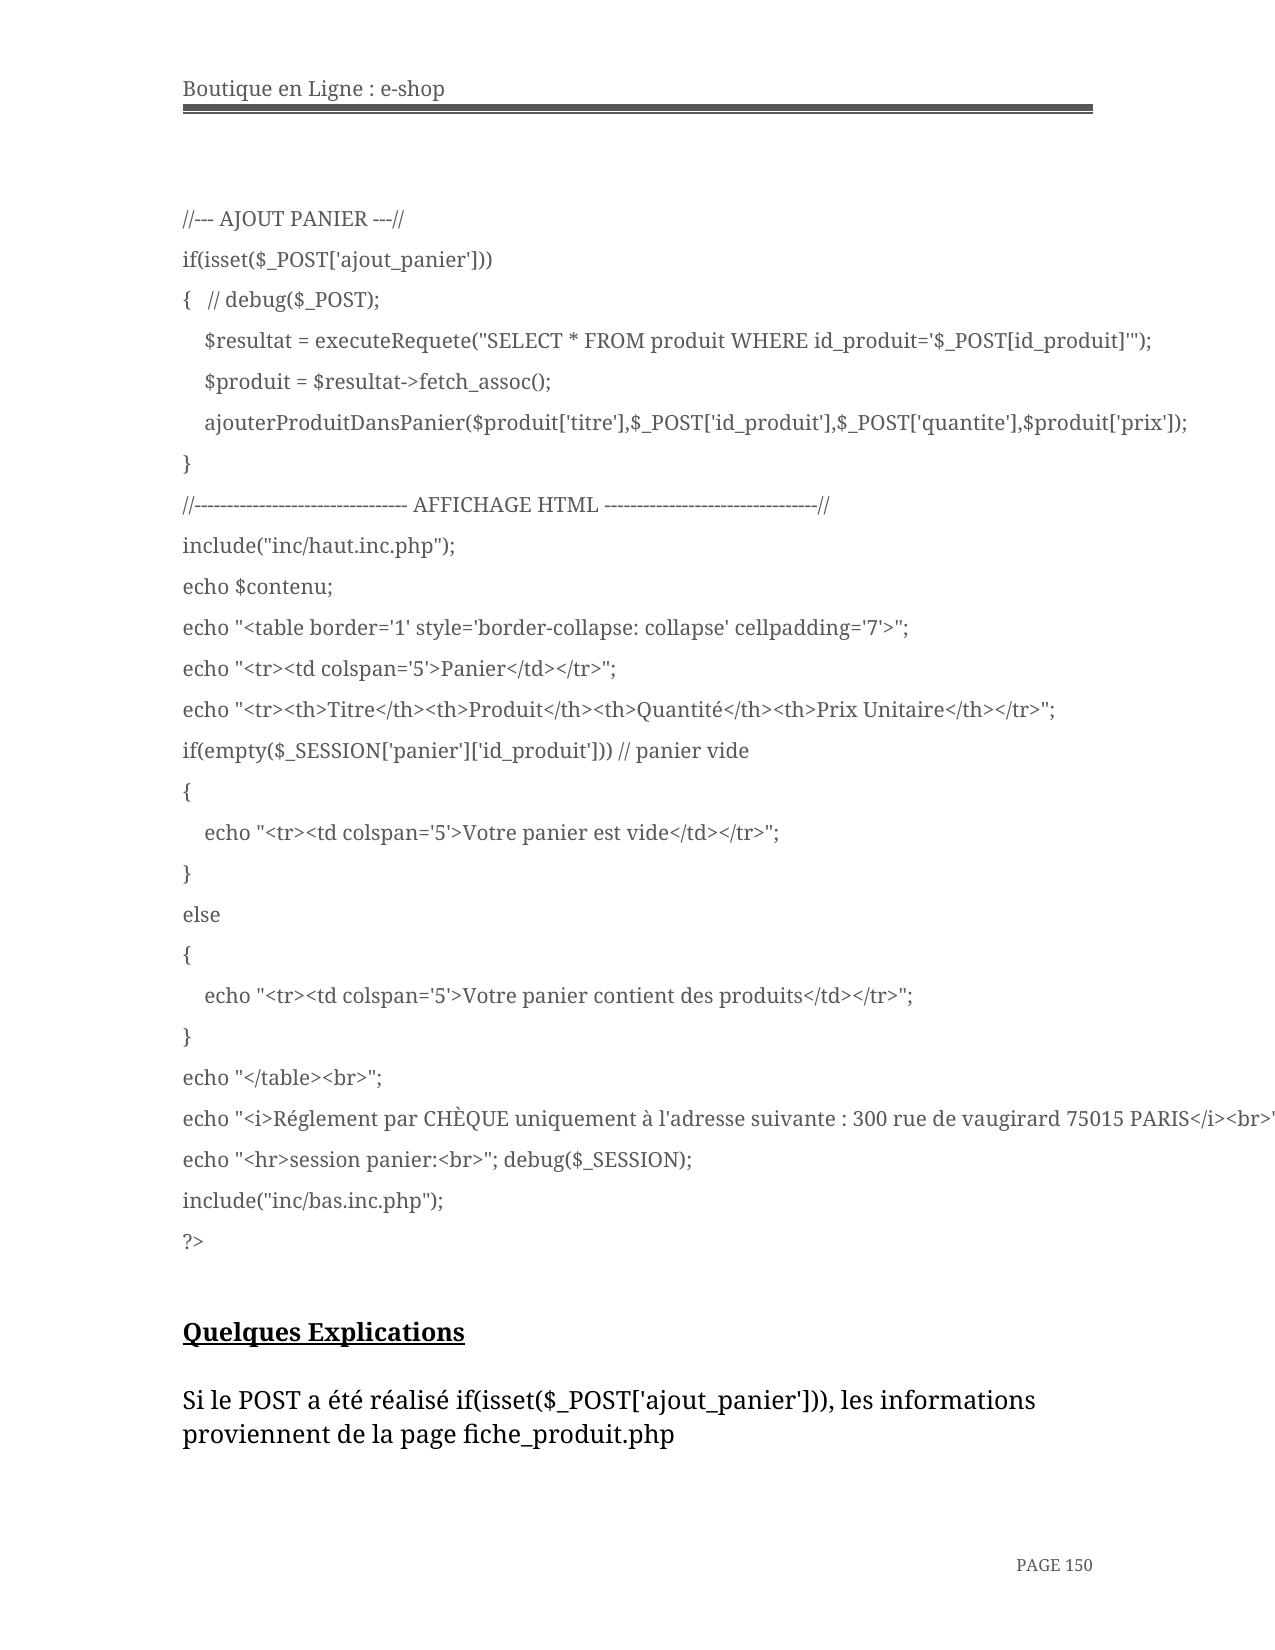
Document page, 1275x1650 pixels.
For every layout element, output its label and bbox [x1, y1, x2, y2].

text [182, 1281, 1093, 1485]
table_header [183, 191, 1275, 1268]
